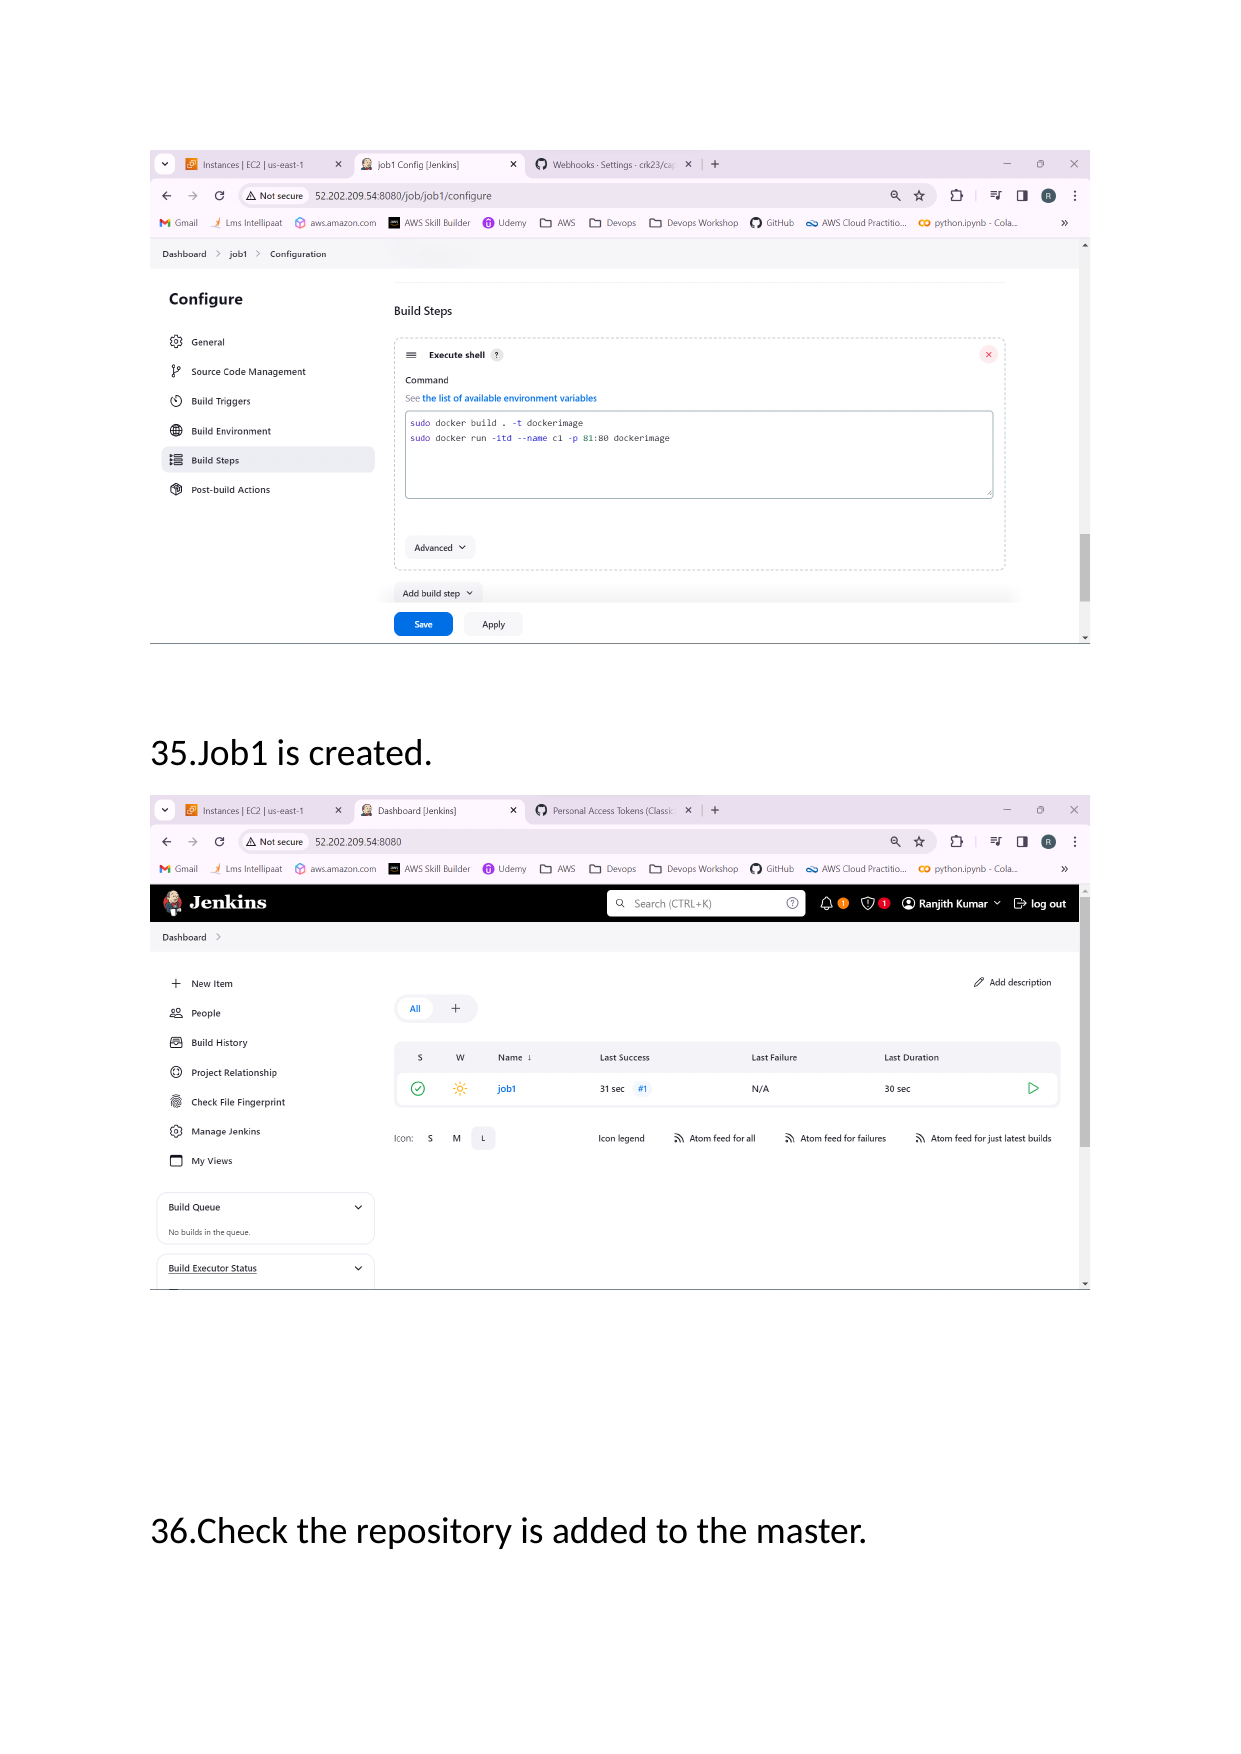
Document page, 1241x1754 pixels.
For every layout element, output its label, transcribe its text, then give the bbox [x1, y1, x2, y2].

text 35.Job1 is created. [150, 729, 1090, 775]
picture [150, 150, 1091, 644]
picture [150, 795, 1091, 1290]
text 36.Check the repository is added to the master. [150, 1507, 1090, 1552]
